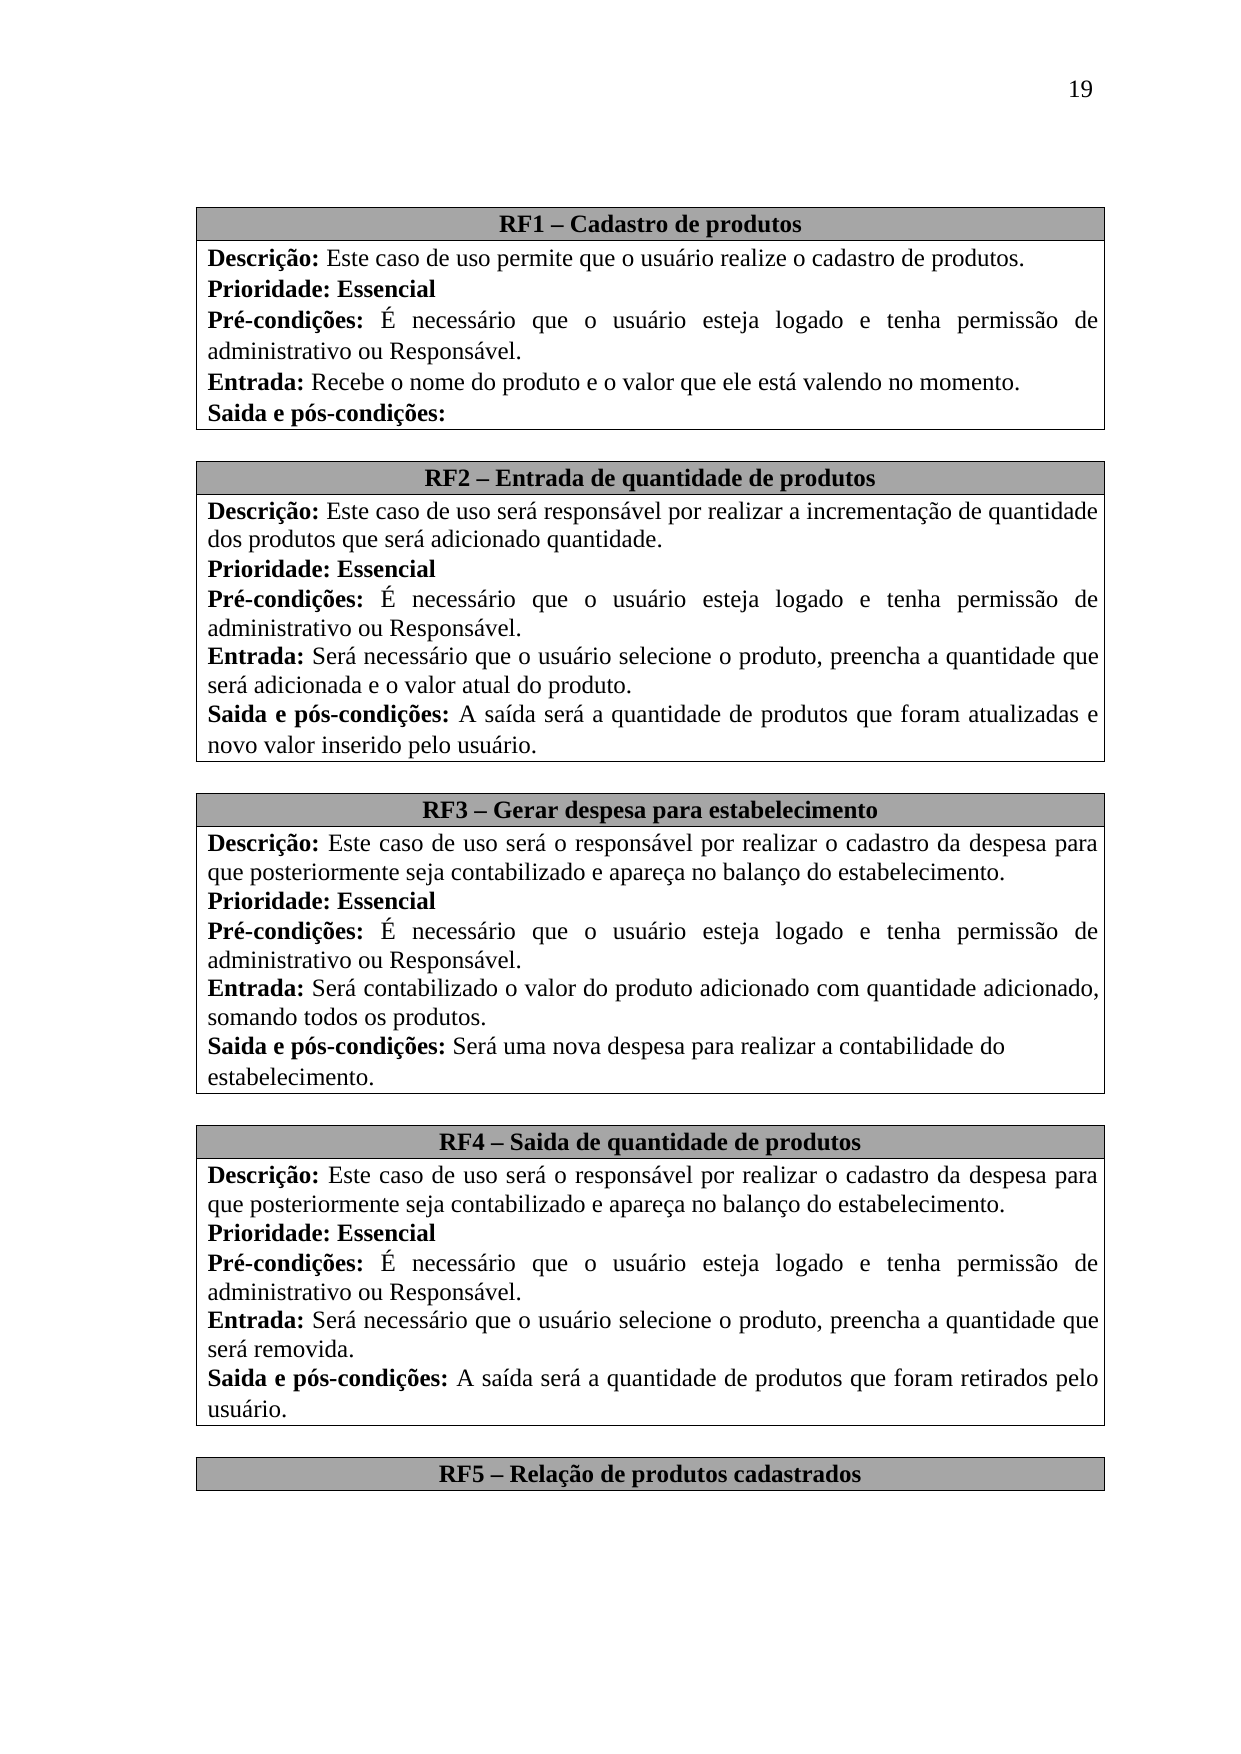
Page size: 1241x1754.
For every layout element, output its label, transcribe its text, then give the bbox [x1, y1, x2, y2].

table_cell Descrição: Este caso de uso será o responsável por realizar o cadastro da despesa para que posteriormente seja contabilizado e apareça no balanço do estabelecimento. Prioridade: Essencial Pré-condições: É necessário que o usuário esteja logado e tenha permissão de administrativo ou Responsável. Entrada: Será necessário que o usuário selecione o produto, preencha a quantidade que será removida. Saida e pós-condições: A saída será a quantidade de produtos que foram retirados pelo usuário. [197, 1159, 1104, 1425]
table_cell Descrição: Este caso de uso será responsável por realizar a incrementação de quantidade dos produtos que será adicionado quantidade. Prioridade: Essencial Pré-condições: É necessário que o usuário esteja logado e tenha permissão de administrativo ou Responsável. Entrada: Será necessário que o usuário selecione o produto, preencha a quantidade que será adicionada e o valor atual do produto. Saida e pós-condições: A saída será a quantidade de produtos que foram atualizadas e novo valor inserido pelo usuário. [197, 495, 1104, 761]
table_header RF1 – Cadastro de produtos [197, 208, 1104, 240]
table_header RF4 – Saida de quantidade de produtos [197, 1126, 1104, 1158]
table_cell Descrição: Este caso de uso permite que o usuário realize o cadastro de produtos. Prioridade: Essencial Pré-condições: É necessário que o usuário esteja logado e tenha permissão de administrativo ou Responsável. Entrada: Recebe o nome do produto e o valor que ele está valendo no momento. Saida e pós-condições: [197, 241, 1104, 429]
table_header RF3 – Gerar despesa para estabelecimento [197, 794, 1104, 826]
table_header RF5 – Relação de produtos cadastrados [197, 1458, 1104, 1490]
table_cell Descrição: Este caso de uso será o responsável por realizar o cadastro da despesa para que posteriormente seja contabilizado e apareça no balanço do estabelecimento. Prioridade: Essencial Pré-condições: É necessário que o usuário esteja logado e tenha permissão de administrativo ou Responsável. Entrada: Será contabilizado o valor do produto adicionado com quantidade adicionado, somando todos os produtos. Saida e pós-condições: Será uma nova despesa para realizar a contabilidade do estabelecimento. [197, 827, 1104, 1093]
table_header RF2 – Entrada de quantidade de produtos [197, 462, 1104, 494]
